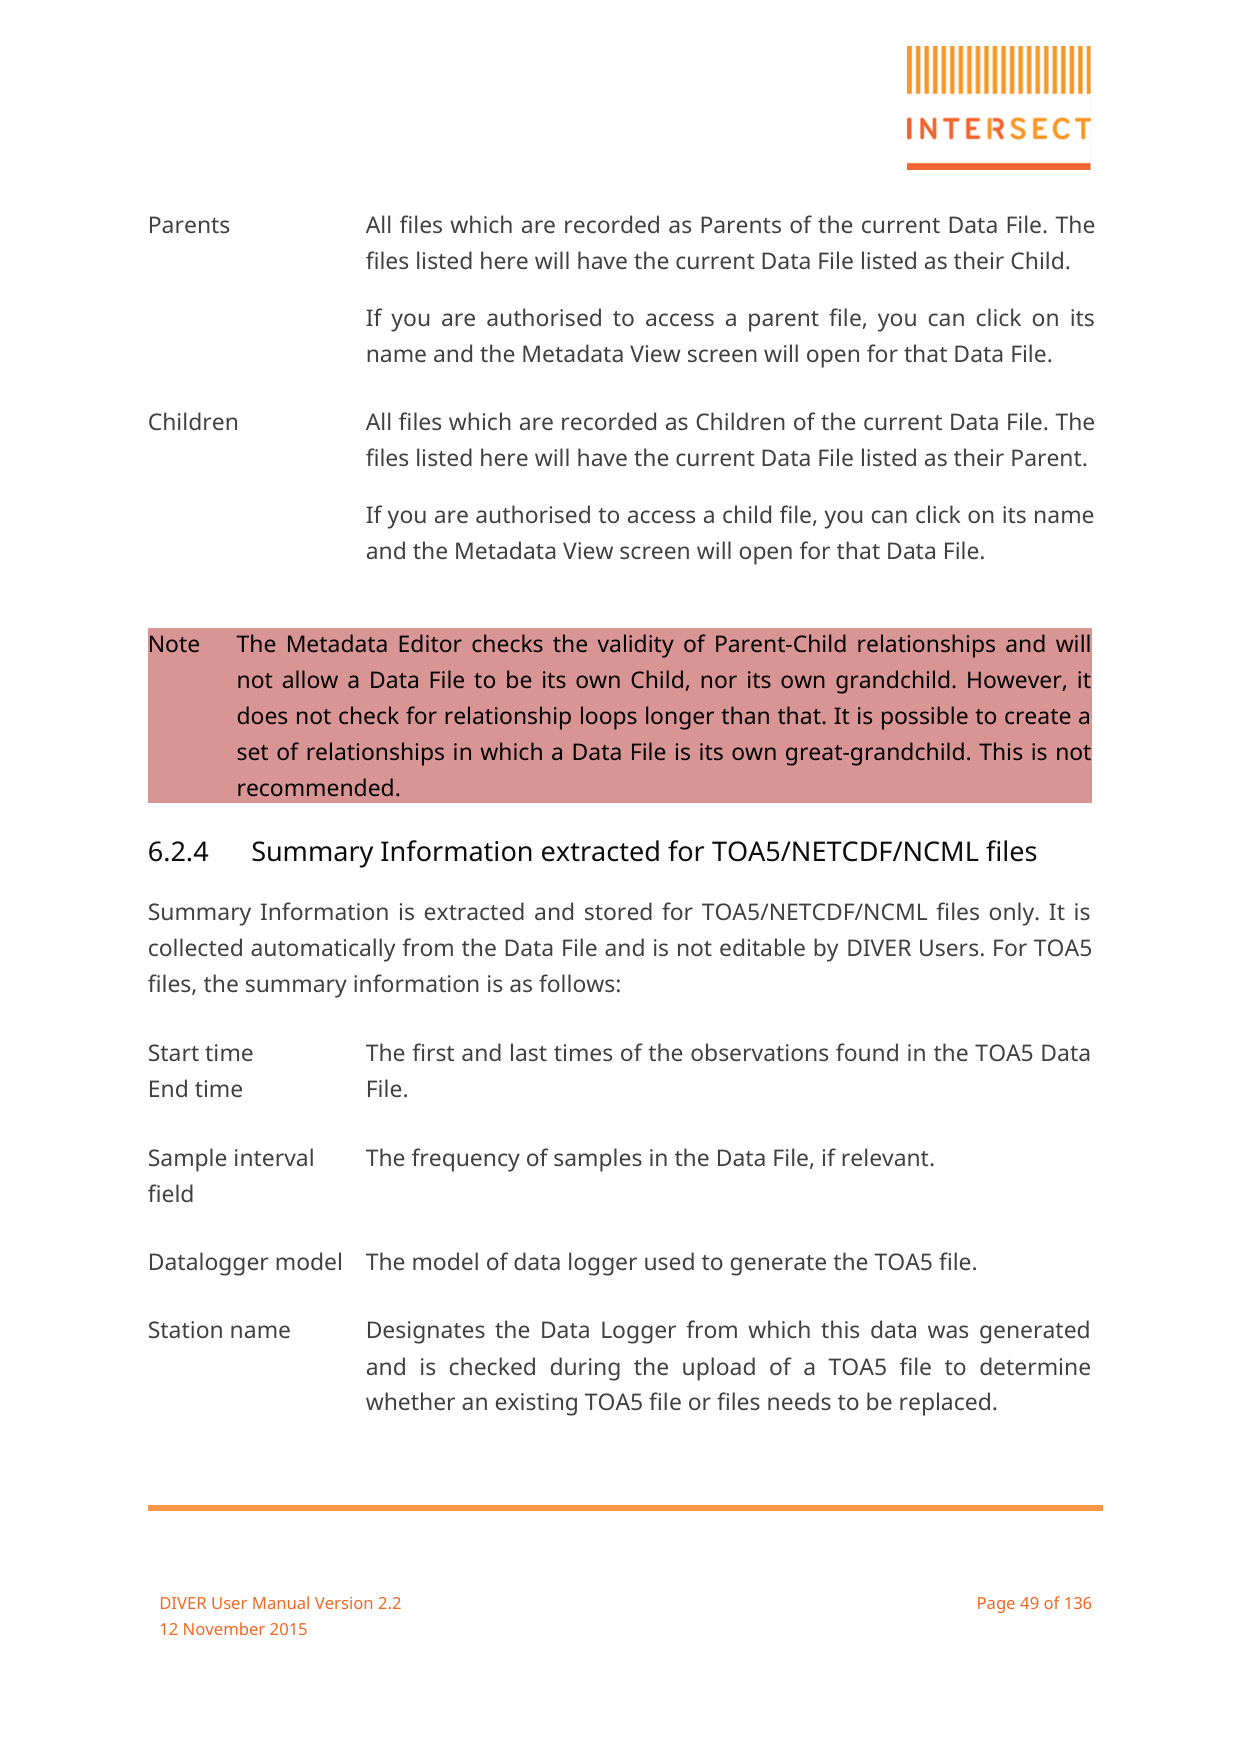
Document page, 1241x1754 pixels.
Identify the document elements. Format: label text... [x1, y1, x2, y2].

table_cell Sample interval field [136, 1129, 354, 1233]
table_header The first and last times of the observations found in the TOA5 Data File. [354, 1025, 1103, 1129]
subtitle Summary Information extracted for TOA5/NETCDF/NCML files [148, 833, 1092, 870]
table_cell The frequency of samples in the Data File, if relevant. [354, 1129, 1103, 1233]
table_header Parents [136, 197, 354, 394]
picture [905, 44, 1093, 172]
table_cell Station name [136, 1302, 354, 1442]
table_cell Designates the Data Logger from which this data was generated and is checked during the upload of a TOA5 file to determine whether an existing TOA5 file or files needs to be replaced. [354, 1302, 1103, 1442]
text Summary Information is extracted and stored for TOA5/NETCDF/NCML files only. It is collected automatically from the Data File and is not editable by DIVER Users. For TOA5 files, the summary information is as follows: [148, 896, 1092, 999]
table_header All files which are recorded as Parents of the current Data File. The files listed here will have the current Data File listed as their Child. If you are authorised to access a parent file, you can click on its name and the Metadata View screen will open for that Data File. [354, 197, 1107, 394]
table_header Start time End time [136, 1025, 354, 1129]
text Note The Metadata Editor checks the validity of Parent-Child relationships and will not allow a Data File to be its own Child, nor its own grandchild. However, it does not check for relationship loops longer than that. It is possible to create a set of relationships in which a Data File is its own great-grandchild. This is not recommended. [148, 628, 1092, 803]
table_cell All files which are recorded as Children of the current Data File. The files listed here will have the current Data File listed as their Parent. If you are authorised to access a child file, you can click on its name and the Metadata View screen will open for that Data File. [354, 394, 1107, 591]
table_cell Children [136, 394, 354, 591]
table_cell The model of data logger used to generate the TOA5 file. [354, 1234, 1103, 1302]
table_cell Datalogger model [136, 1234, 354, 1302]
